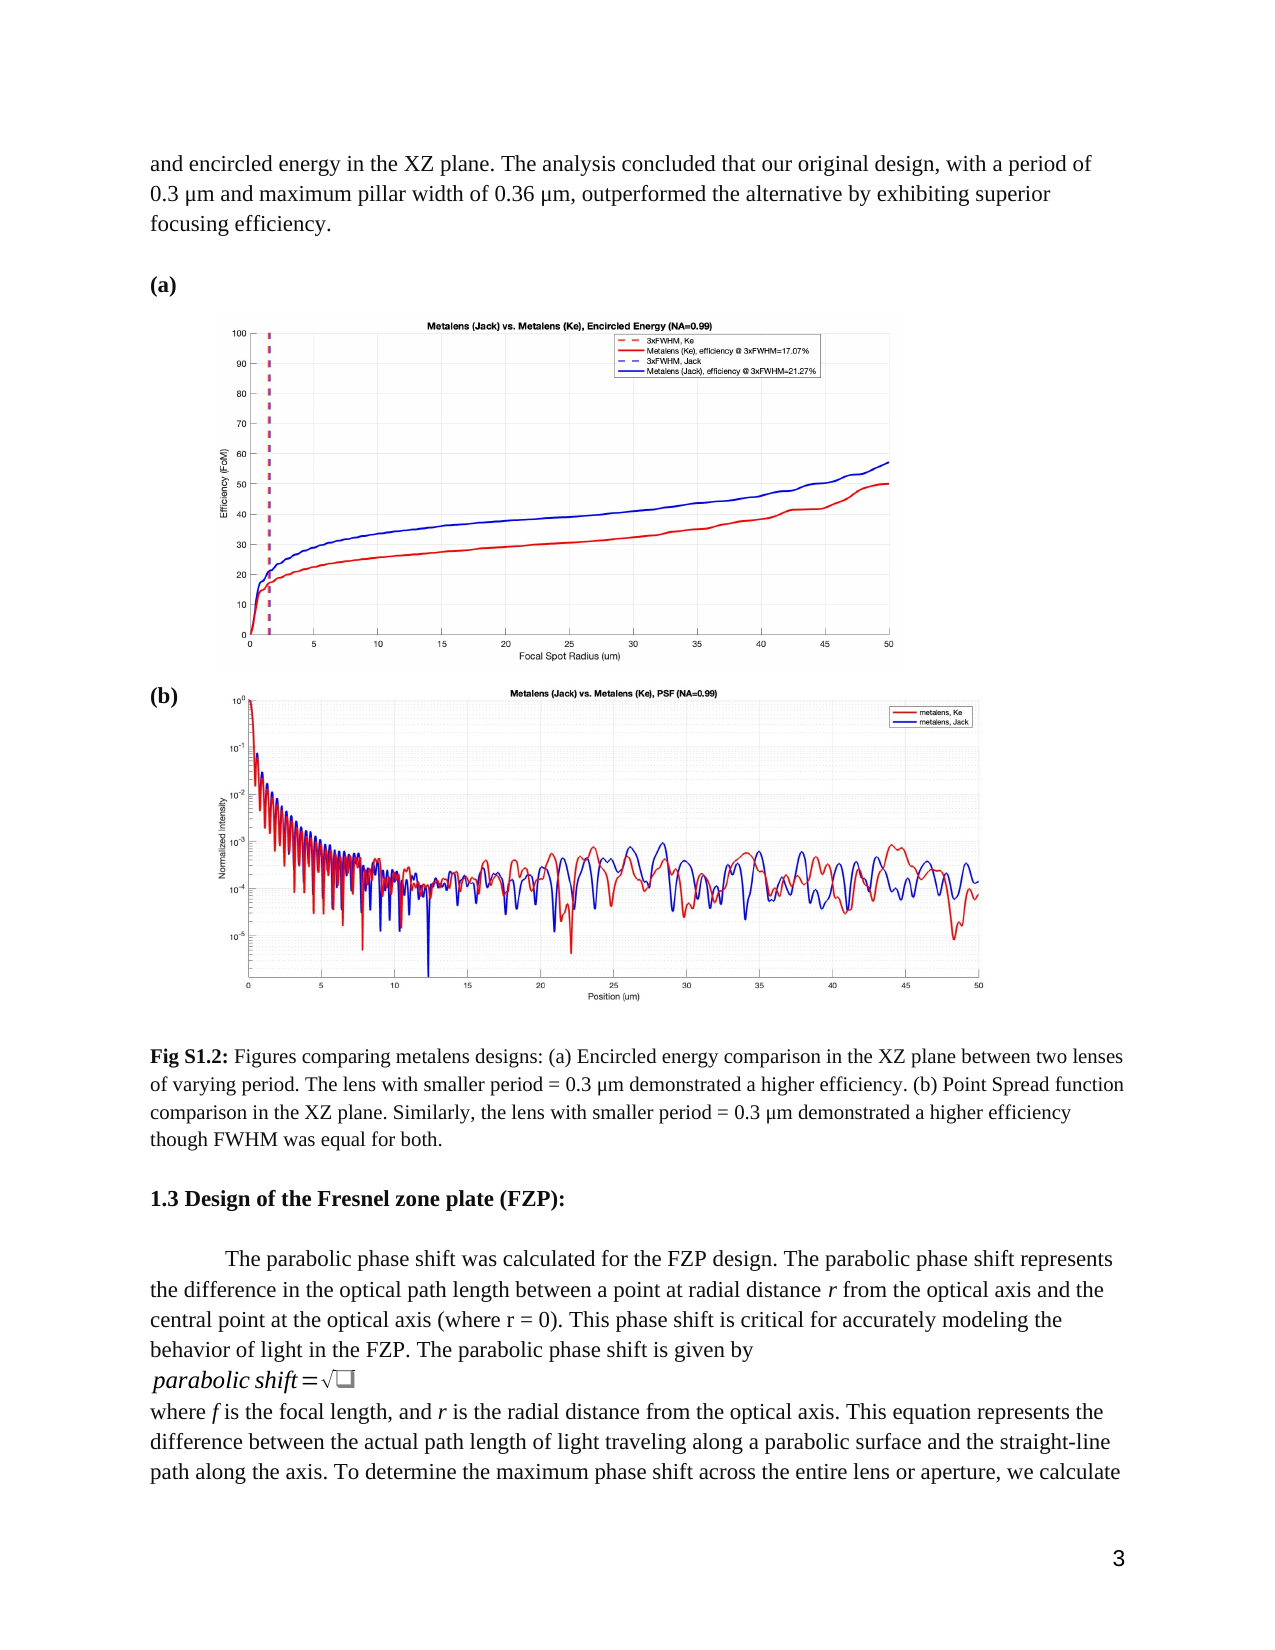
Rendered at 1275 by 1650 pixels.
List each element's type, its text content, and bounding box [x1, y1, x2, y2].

text 1.3 Design of the Fresnel zone plate (FZP): [150, 1185, 1125, 1211]
text Fig S1.2: Figures comparing metalens designs: (a) Encircled energy comparison in the XZ plane between two lenses of varying period. The lens with smaller period = 0.3 μm demonstrated a higher efficiency. (b) Point Spread function comparison in the XZ plane. Similarly, the lens with smaller period = 0.3 μm demonstrated a higher efficiency though FWHM was equal for both. [150, 1044, 1125, 1151]
picture [211, 305, 997, 1014]
text The parabolic phase shift was calculated for the FZP design. The parabolic phase shift represents the difference in the optical path length between a point at radial distance r from the optical axis and the central point at the optical axis (where r = 0). This phase shift is critical for accurately modeling the behavior of light in the FZP. The parabolic phase shift is given by [150, 1246, 1125, 1362]
text (a) [150, 271, 1125, 297]
text (b) [150, 301, 1125, 708]
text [150, 150, 1125, 237]
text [150, 1398, 1125, 1484]
